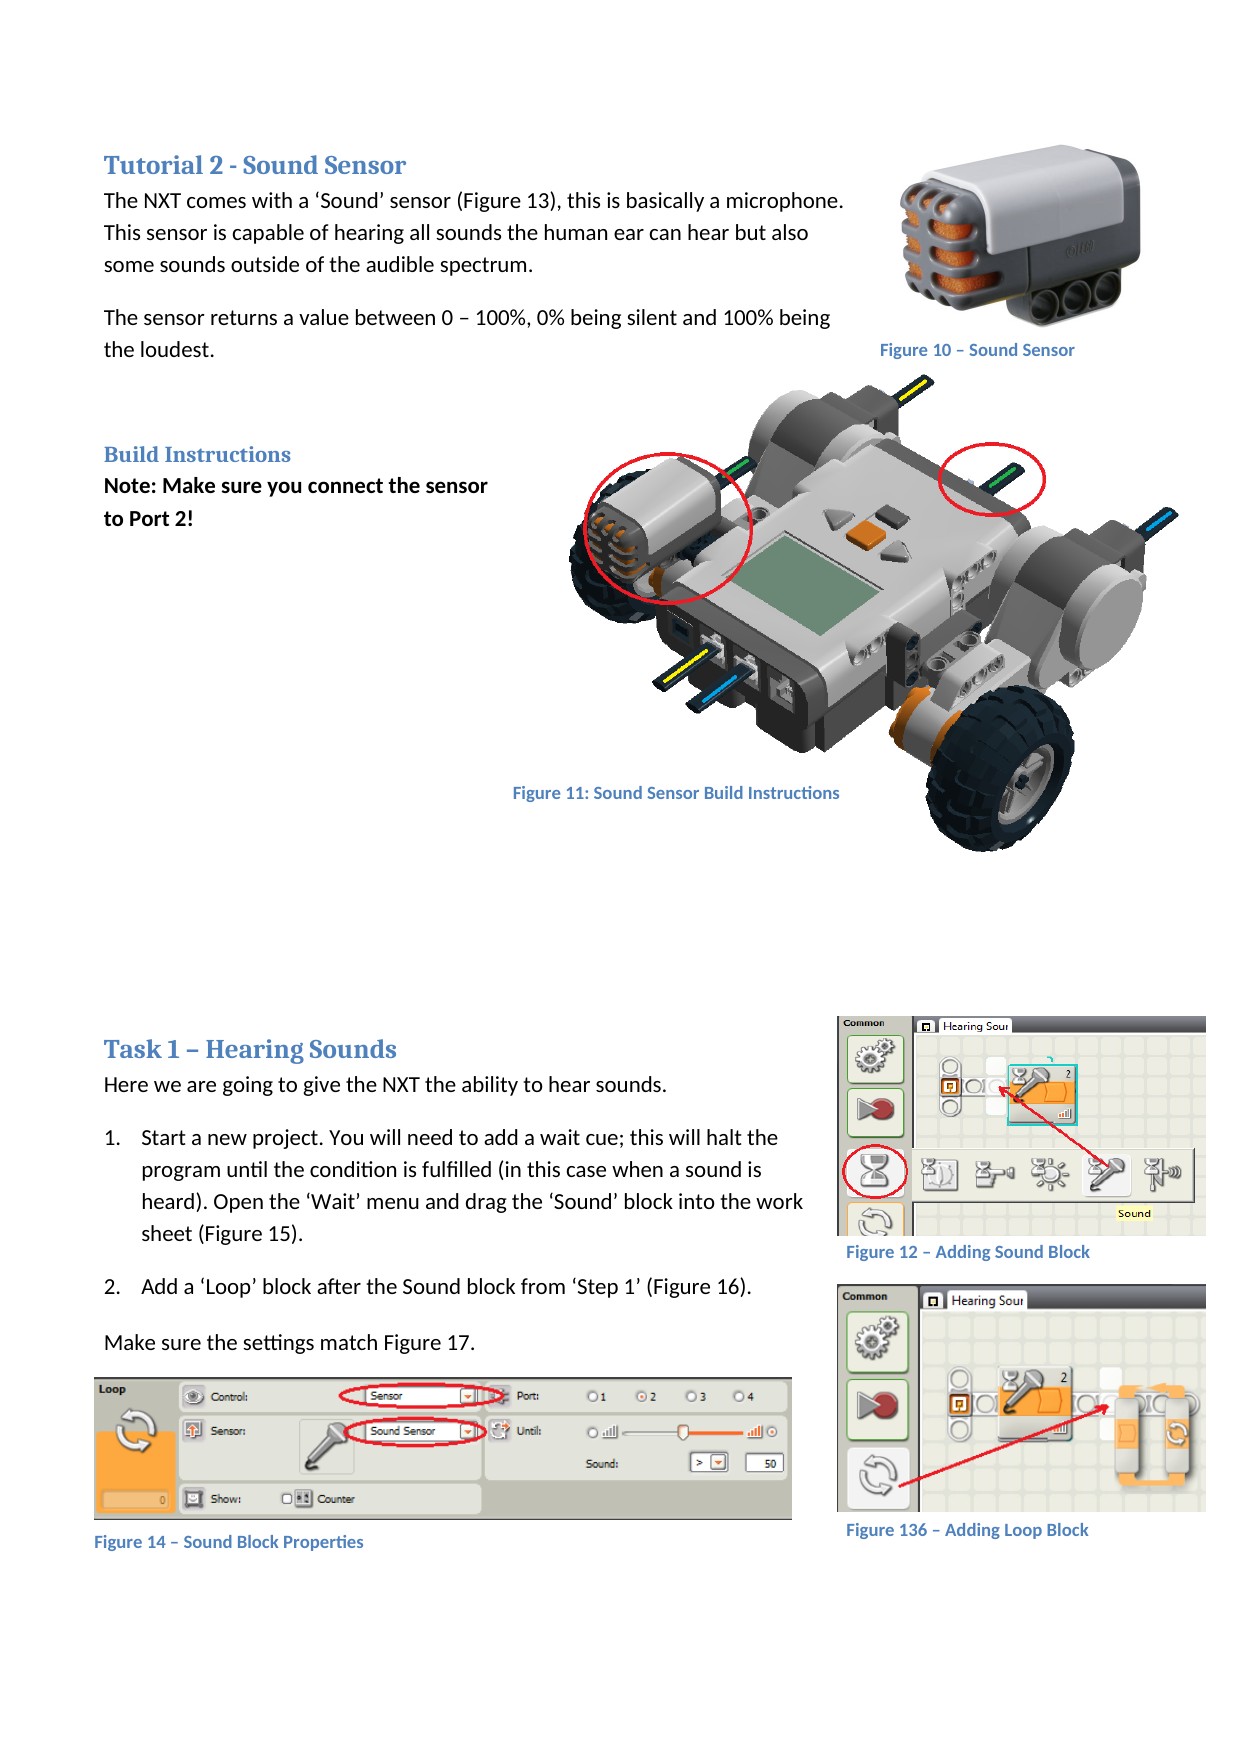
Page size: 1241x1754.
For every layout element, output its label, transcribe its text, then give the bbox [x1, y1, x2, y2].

list Add a ‘Loop’ block after the Sound block from ‘Step 1’ (Figure 16). [103, 1272, 1090, 1300]
text The NXT comes with a ‘Sound’ sensor (Figure 13), this is basically a microphone. This sensor is capable of hearing all sounds the human ear can hear but also some sounds outside of the audible spectrum. [103, 186, 879, 278]
picture [566, 372, 1181, 854]
text Here we are going to give the NXT the ability to hear sounds. [103, 1070, 837, 1098]
picture [837, 1016, 1206, 1236]
text Note: Make sure you connect the sensor to Port 2! [103, 472, 566, 532]
list Start a new project. You will need to add a wait cue; this will halt the program until the condition is fulfilled (in this case when a sound is heard). Open the ‘Wait’ menu and drag the ‘Sound’ block into the work sheet (Figure 15). [103, 1123, 1090, 1247]
picture [94, 1377, 792, 1520]
text Make sure the settings match Figure 17. [103, 1328, 837, 1356]
subtitle Tutorial 2 - Sound Sensor [103, 150, 879, 181]
text The sensor returns a value between 0 – 100%, 0% being silent and 100% being the loudest. [103, 303, 1090, 363]
subtitle Task 1 – Hearing Sounds [103, 1034, 837, 1065]
subtitle Build Instructions [103, 441, 566, 468]
picture [837, 1284, 1206, 1512]
picture [879, 139, 1160, 331]
